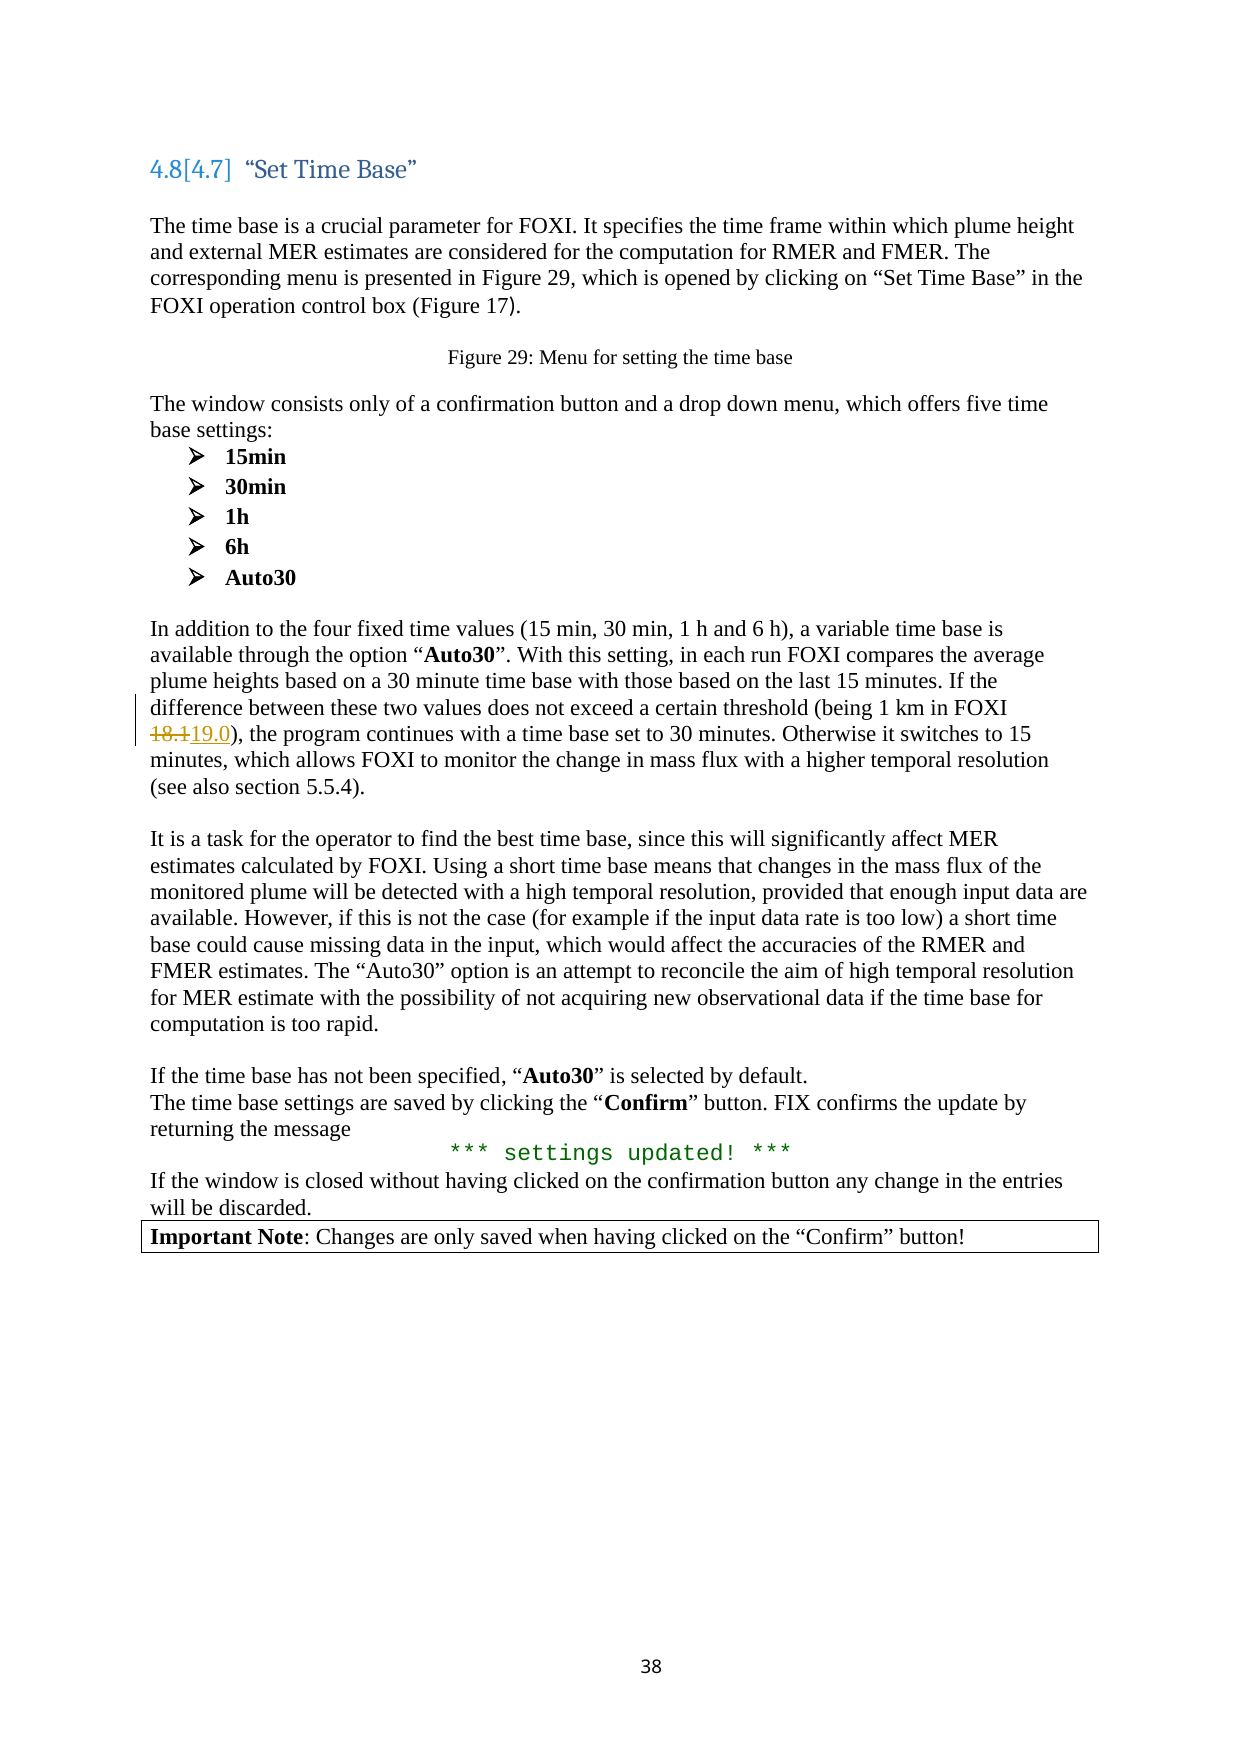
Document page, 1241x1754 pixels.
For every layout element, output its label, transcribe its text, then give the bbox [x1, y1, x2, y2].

list 1h [187, 503, 1090, 529]
text If the window is closed without having clicked on the confirmation button any change in the entries will be discarded. [150, 1168, 1090, 1220]
text In addition to the four fixed time values (15 min, 30 min, 1 h and 6 h), a variable time base is available through the option “Auto30”. With this setting, in each run FOXI compares the average plume heights based on a 30 minute time base with those based on the last 15 minutes. If the difference between these two values does not exceed a certain threshold (being 1 km in FOXI ), the program continues with a time base set to 30 minutes. Otherwise it switches to 15 minutes, which allows FOXI to monitor the change in mass flux with a higher temporal resolution (see also section 5.5.4). [150, 614, 1090, 799]
text The time base settings are saved by clicking the “Confirm” button. FIX confirms the update by returning the message [150, 1089, 1090, 1142]
subtitle “Set Time Base” [150, 154, 1090, 185]
list Auto30 [187, 563, 1090, 590]
text Important Note: Changes are only saved when having clicked on the “Confirm” button! [142, 1221, 1098, 1252]
list 6h [187, 533, 1090, 560]
text *** settings updated! *** [150, 1142, 1090, 1168]
list 30min [187, 473, 1090, 499]
list 15min [187, 443, 1090, 469]
text Figure : Menu for setting the time base [150, 345, 1090, 369]
text If the time base has not been specified, “Auto30” is selected by default. [150, 1063, 1090, 1089]
text It is a task for the operator to find the best time base, since this will significantly affect MER estimates calculated by FOXI. Using a short time base means that changes in the mass flux of the monitored plume will be detected with a high temporal resolution, provided that enough input data are available. However, if this is not the case (for example if the input data rate is too low) a short time base could cause missing data in the input, which would affect the accuracies of the RMER and FMER estimates. The “Auto30” option is an attempt to reconcile the aim of high temporal resolution for MER estimate with the possibility of not acquiring new observational data if the time base for computation is too rapid. [150, 825, 1090, 1036]
text The window consists only of a confirmation button and a drop down menu, which offers five time base settings: [150, 390, 1090, 443]
